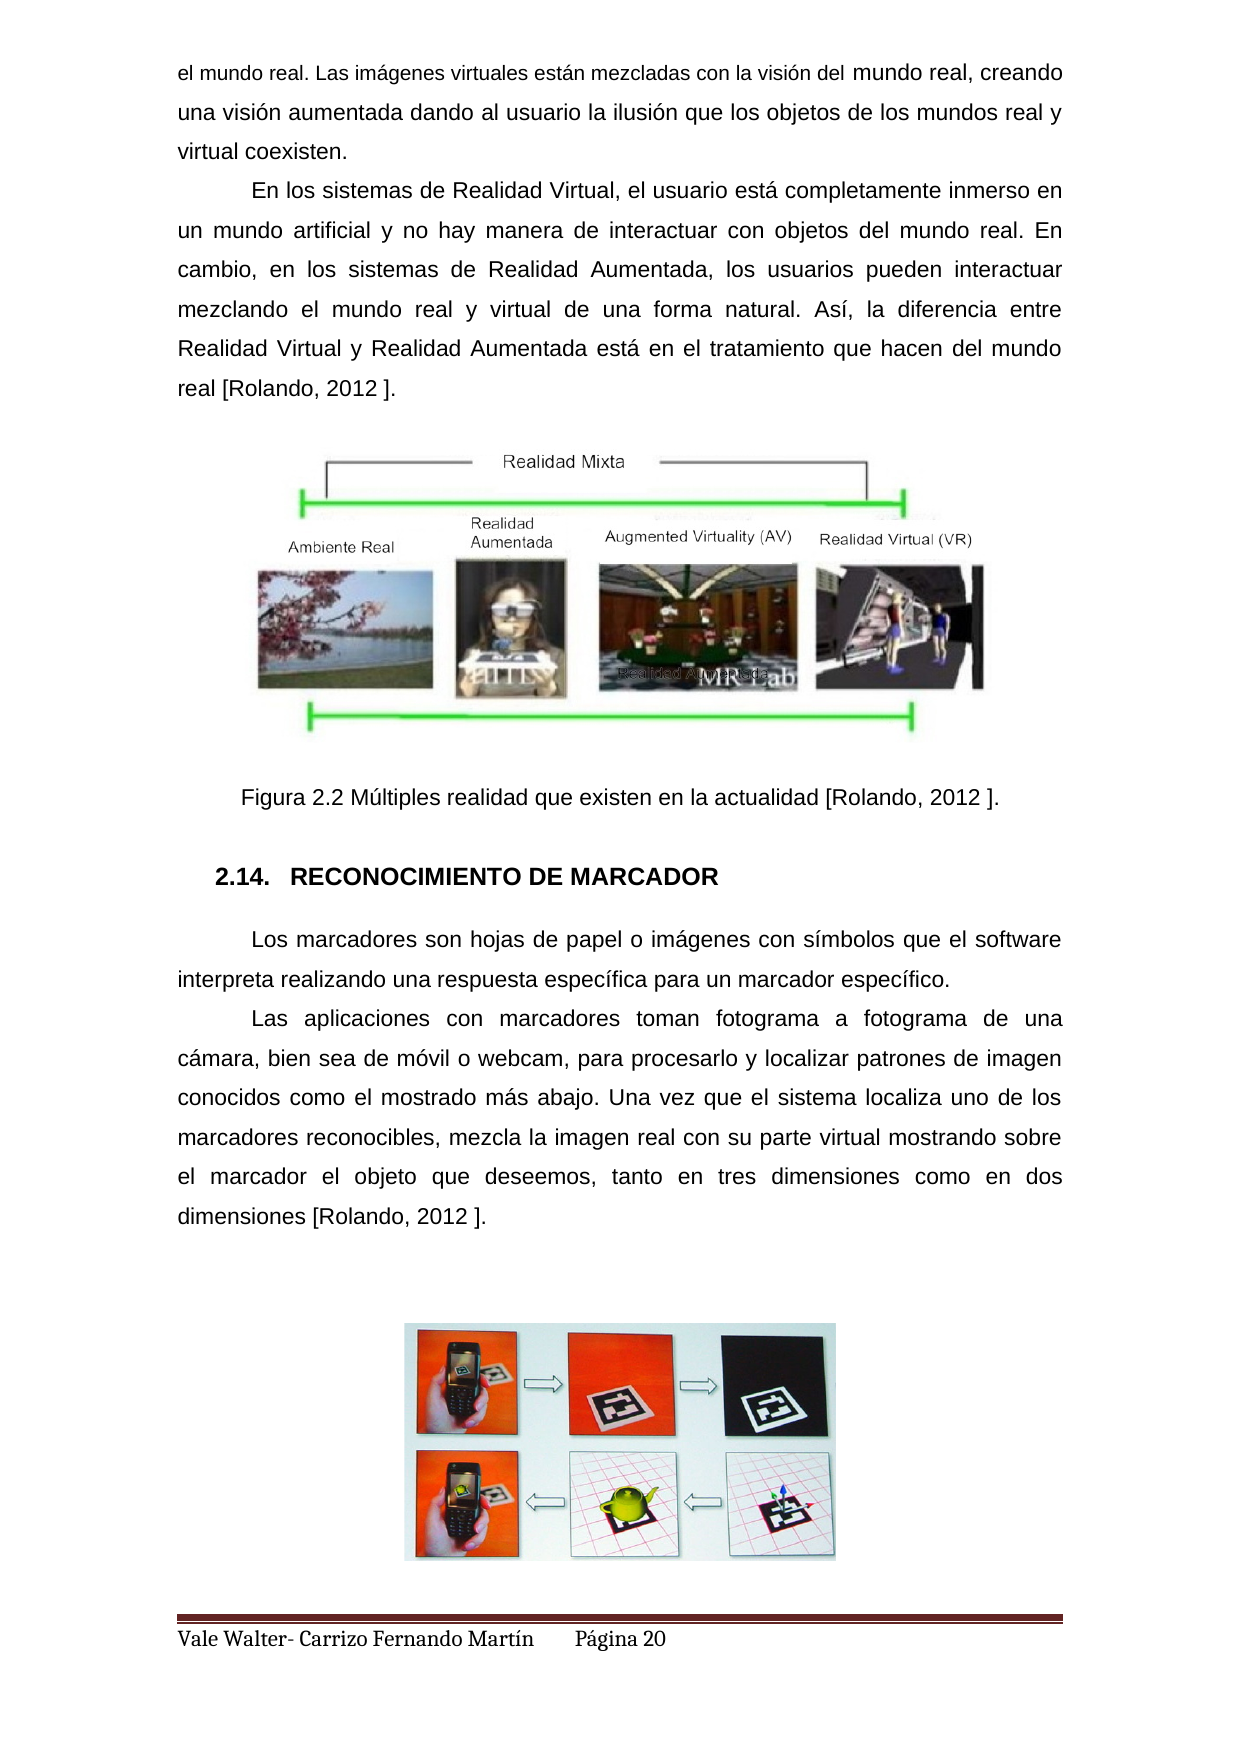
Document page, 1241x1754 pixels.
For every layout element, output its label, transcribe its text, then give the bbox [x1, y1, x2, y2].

picture [404, 1323, 836, 1561]
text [177, 59, 1063, 164]
text En los sistemas de Realidad Virtual, el usuario está completamente inmerso en un mundo artificial y no hay manera de interactuar con objetos del mundo real. En cambio, en los sistemas de Realidad Aumentada, los usuarios pueden interactuar mezclando el mundo real y virtual de una forma natural. Así, la diferencia entre Realidad Virtual y Realidad Aumentada está en el tratamiento que hacen del mundo real [Rolando, 2012 ]. [177, 177, 1063, 401]
picture [242, 435, 998, 749]
list RECONOCIMIENTO DE MARCADOR [215, 862, 1063, 891]
text Figura 2.2 Múltiples realidad que existen en la actualidad [Rolando, 2012 ]. [177, 783, 1063, 810]
text Las aplicaciones con marcadores toman fotograma a fotograma de una cámara, bien sea de móvil o webcam, para procesarlo y localizar patrones de imagen conocidos como el mostrado más abajo. Una vez que el sistema localiza uno de los marcadores reconocibles, mezcla la imagen real con su parte virtual mostrando sobre el marcador el objeto que deseemos, tanto en tres dimensiones como en dos dimensiones [Rolando, 2012 ]. [177, 1005, 1063, 1229]
text Los marcadores son hojas de papel o imágenes con símbolos que el software interpreta realizando una respuesta específica para un marcador específico. [177, 926, 1063, 992]
